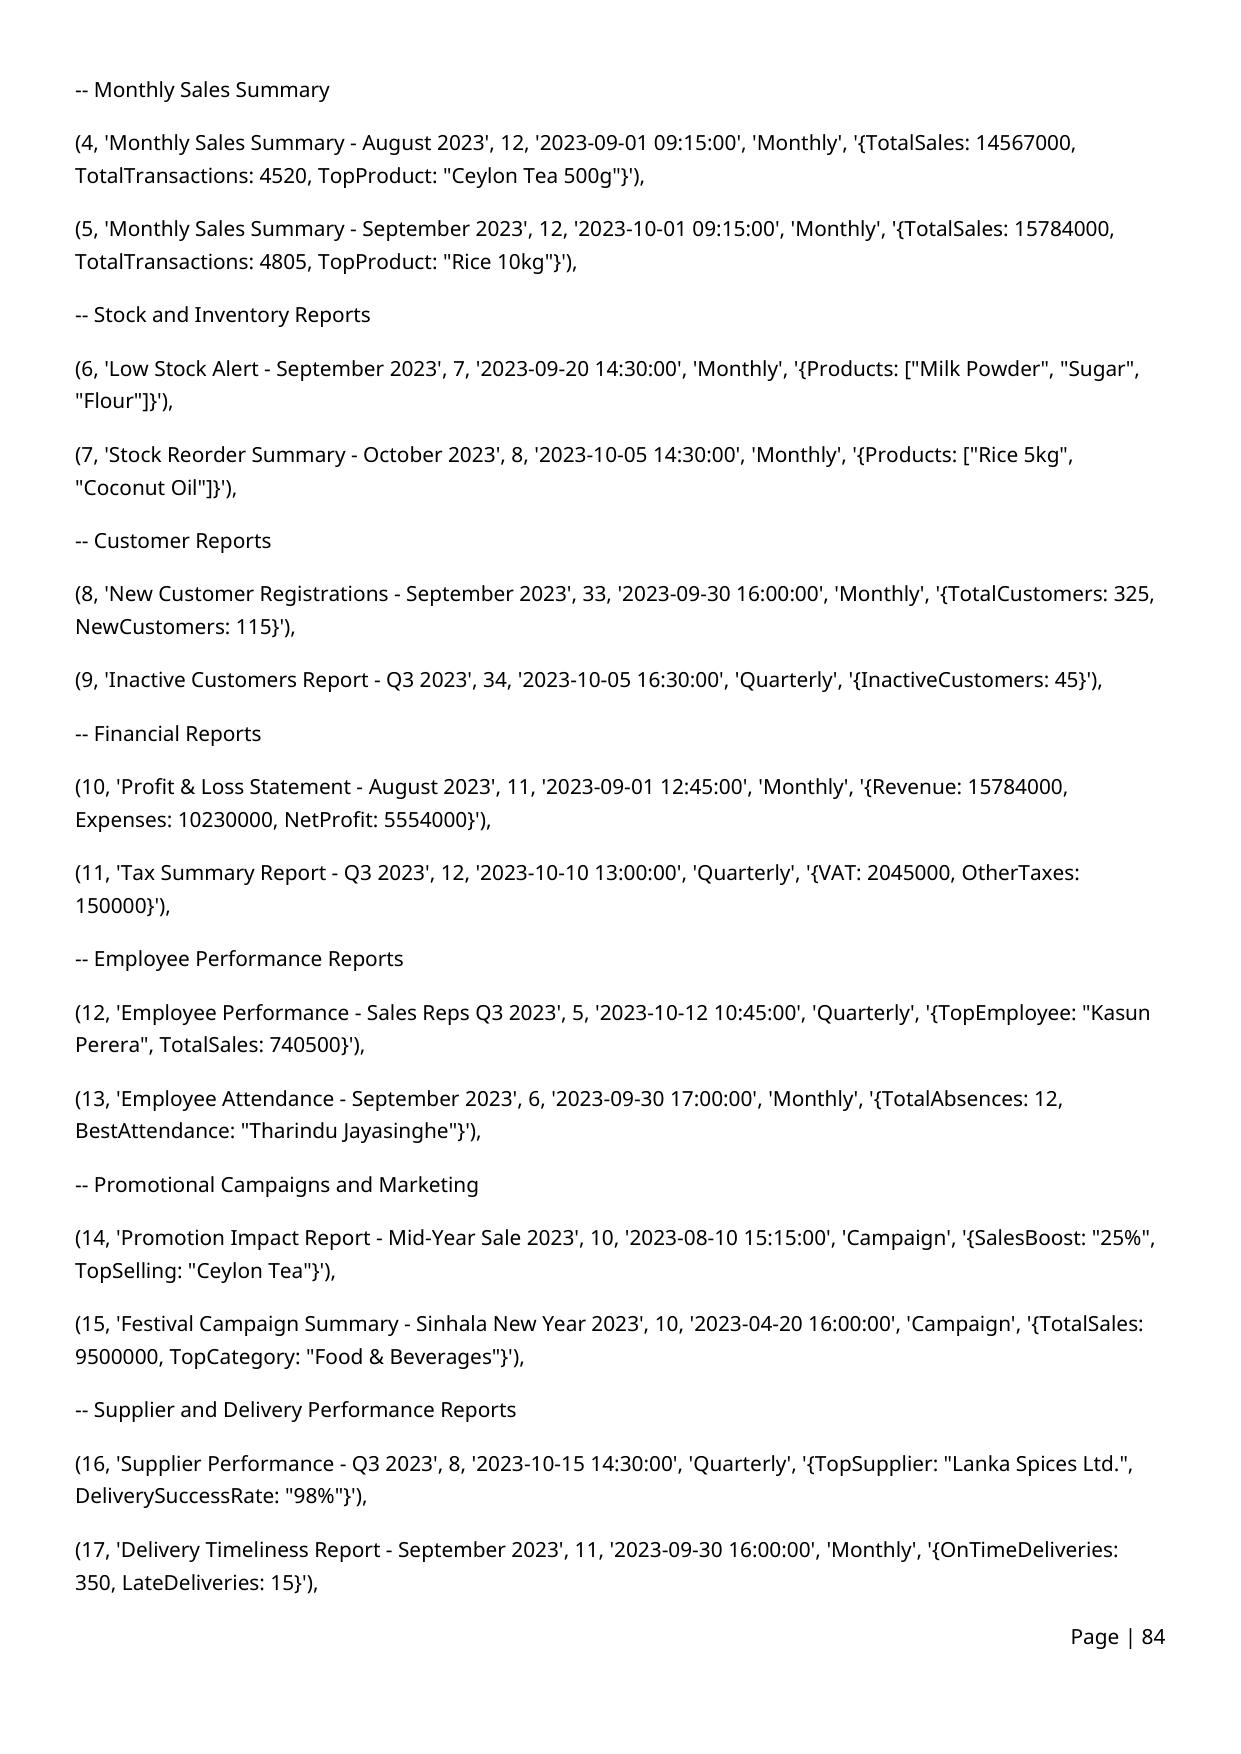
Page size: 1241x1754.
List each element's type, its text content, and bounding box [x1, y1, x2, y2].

text -- Financial Reports [75, 719, 1165, 747]
text (5, 'Monthly Sales Summary - September 2023', 12, '2023-10-01 09:15:00', 'Monthly', '{TotalSales: 15784000, TotalTransactions: 4805, TopProduct: "Rice 10kg"}'), [75, 214, 1165, 276]
text (7, 'Stock Reorder Summary - October 2023', 8, '2023-10-05 14:30:00', 'Monthly', '{Products: ["Rice 5kg", "Coconut Oil"]}'), [75, 440, 1165, 501]
text (13, 'Employee Attendance - September 2023', 6, '2023-09-30 17:00:00', 'Monthly', '{TotalAbsences: 12, BestAttendance: "Tharindu Jayasinghe"}'), [75, 1084, 1165, 1145]
text (8, 'New Customer Registrations - September 2023', 33, '2023-09-30 16:00:00', 'Monthly', '{TotalCustomers: 325, NewCustomers: 115}'), [75, 579, 1165, 641]
text -- Promotional Campaigns and Marketing [75, 1170, 1165, 1198]
text (11, 'Tax Summary Report - Q3 2023', 12, '2023-10-10 13:00:00', 'Quarterly', '{VAT: 2045000, OtherTaxes: 150000}'), [75, 858, 1165, 919]
text (9, 'Inactive Customers Report - Q3 2023', 34, '2023-10-05 16:30:00', 'Quarterly', '{InactiveCustomers: 45}'), [75, 666, 1165, 694]
text (15, 'Festival Campaign Summary - Sinhala New Year 2023', 10, '2023-04-20 16:00:00', 'Campaign', '{TotalSales: 9500000, TopCategory: "Food & Beverages"}'), [75, 1309, 1165, 1371]
text -- Supplier and Delivery Performance Reports [75, 1396, 1165, 1424]
text (12, 'Employee Performance - Sales Reps Q3 2023', 5, '2023-10-12 10:45:00', 'Quarterly', '{TopEmployee: "Kasun Perera", TotalSales: 740500}'), [75, 998, 1165, 1059]
text -- Customer Reports [75, 526, 1165, 554]
text -- Stock and Inventory Reports [75, 301, 1165, 329]
text -- Monthly Sales Summary [75, 75, 1165, 103]
text (17, 'Delivery Timeliness Report - September 2023', 11, '2023-09-30 16:00:00', 'Monthly', '{OnTimeDeliveries: 350, LateDeliveries: 15}'), [75, 1535, 1165, 1596]
text (10, 'Profit & Loss Statement - August 2023', 11, '2023-09-01 12:45:00', 'Monthly', '{Revenue: 15784000, Expenses: 10230000, NetProfit: 5554000}'), [75, 772, 1165, 833]
text -- Employee Performance Reports [75, 944, 1165, 973]
text (14, 'Promotion Impact Report - Mid-Year Sale 2023', 10, '2023-08-10 15:15:00', 'Campaign', '{SalesBoost: "25%", TopSelling: "Ceylon Tea"}'), [75, 1223, 1165, 1284]
text (4, 'Monthly Sales Summary - August 2023', 12, '2023-09-01 09:15:00', 'Monthly', '{TotalSales: 14567000, TotalTransactions: 4520, TopProduct: "Ceylon Tea 500g"}'), [75, 128, 1165, 189]
text (6, 'Low Stock Alert - September 2023', 7, '2023-09-20 14:30:00', 'Monthly', '{Products: ["Milk Powder", "Sugar", "Flour"]}'), [75, 354, 1165, 415]
text (16, 'Supplier Performance - Q3 2023', 8, '2023-10-15 14:30:00', 'Quarterly', '{TopSupplier: "Lanka Spices Ltd.", DeliverySuccessRate: "98%"}'), [75, 1449, 1165, 1510]
